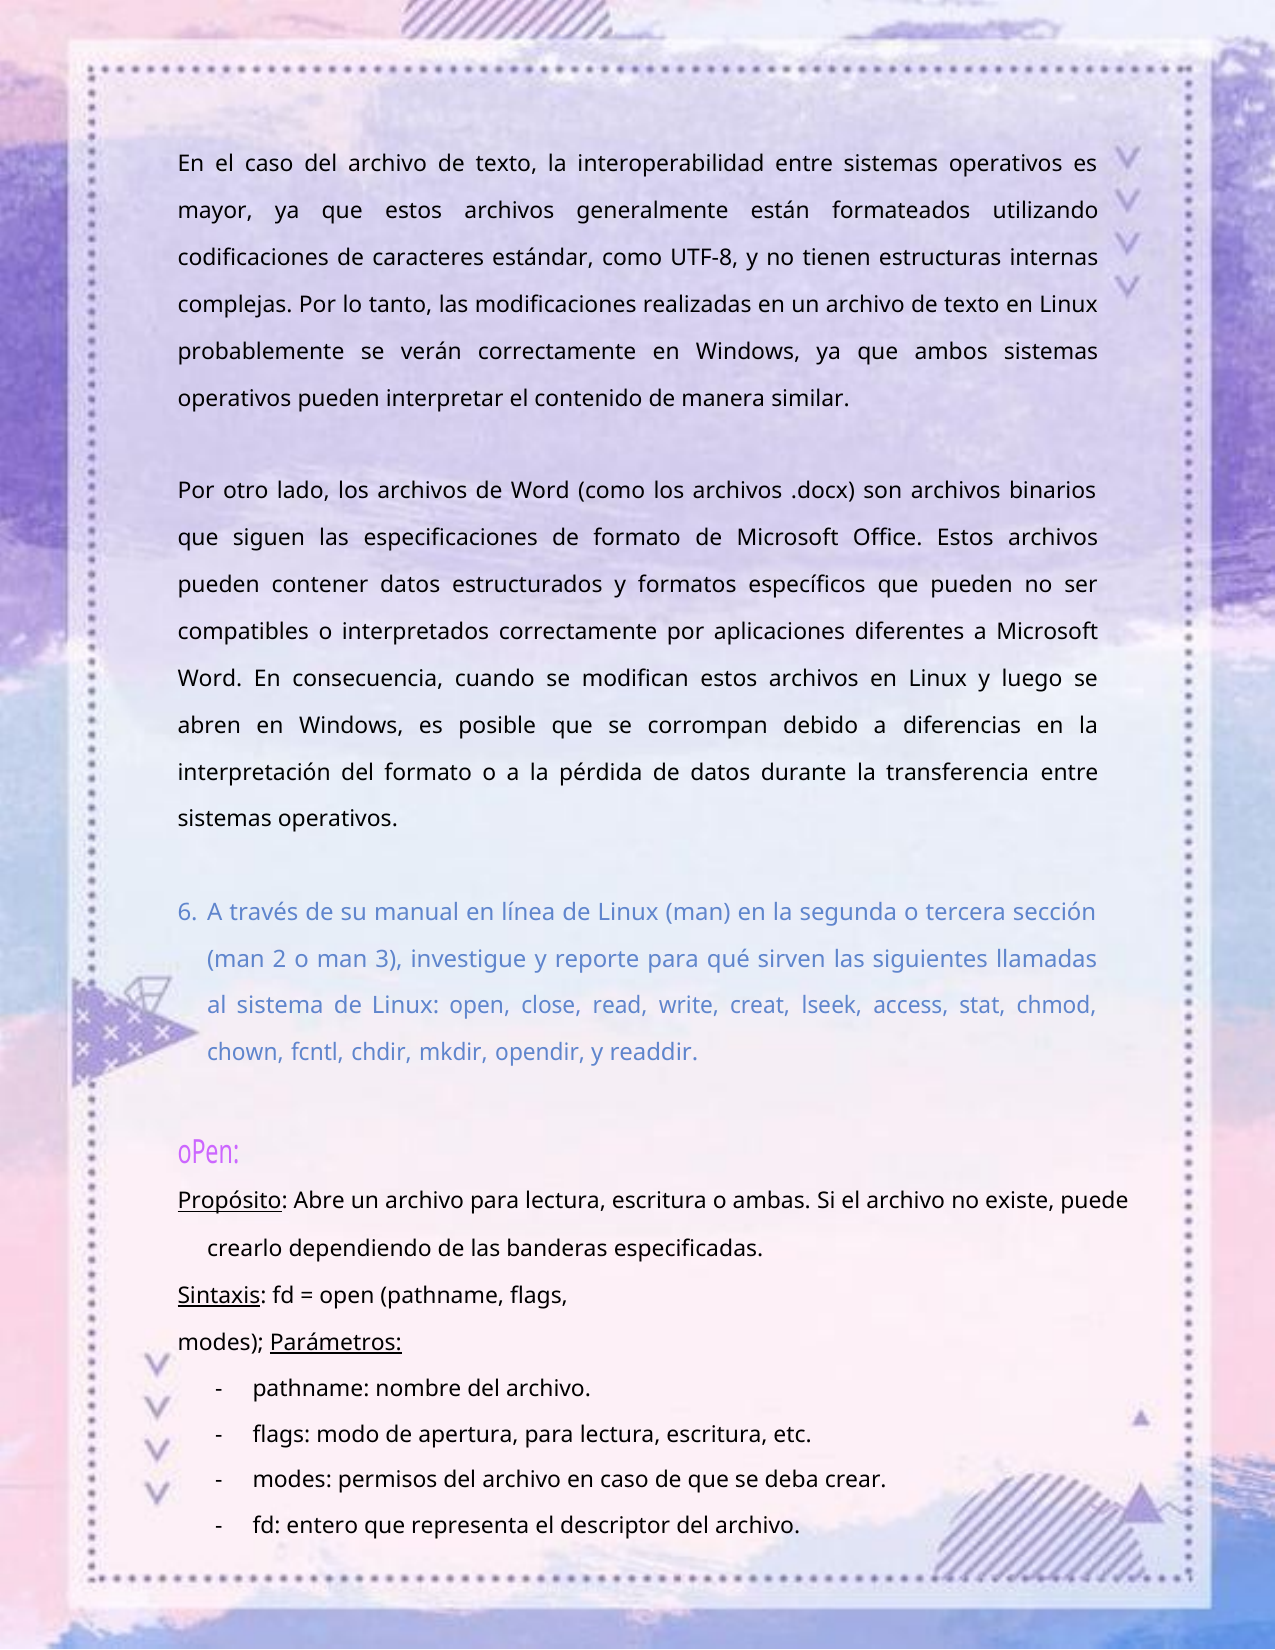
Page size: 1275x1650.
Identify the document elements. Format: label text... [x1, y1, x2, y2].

picture [0, 0, 1275, 1649]
text En el caso del archivo de texto, la interoperabilidad entre sistemas operativos es mayor, ya que estos archivos generalmente están formateados utilizando codificaciones de caracteres estándar, como UTF-8, y no tienen estructuras internas complejas. Por lo tanto, las modificaciones realizadas en un archivo de texto en Linux probablemente se verán correctamente en Windows, ya que ambos sistemas operativos pueden interpretar el contenido de manera similar. [177, 147, 1098, 413]
list A través de su manual en línea de Linux (man) en la segunda o tercera sección (man 2 o man 3), investigue y reporte para qué sirven las siguientes llamadas al sistema de Linux: open, close, read, write, creat, lseek, access, stat, chmod, chown, fcntl, chdir, mkdir, opendir, y readdir. [177, 895, 1097, 1067]
subtitle oPen: [177, 1128, 1187, 1173]
list fd: entero que representa el descriptor del archivo. [215, 1508, 1187, 1540]
text Sintaxis: fd = open (pathname, flags, modes); Parámetros: [177, 1279, 614, 1357]
text Propósito: Abre un archivo para lectura, escritura o ambas. Si el archivo no existe, puede crearlo dependiendo de las banderas especificadas. [177, 1184, 1187, 1263]
list flags: modo de apertura, para lectura, escritura, etc. [215, 1418, 1187, 1449]
list pathname: nombre del archivo. [215, 1372, 1187, 1404]
text Por otro lado, los archivos de Word (como los archivos .docx) son archivos binarios que siguen las especificaciones de formato de Microsoft Office. Estos archivos pueden contener datos estructurados y formatos específicos que pueden no ser compatibles o interpretados correctamente por aplicaciones diferentes a Microsoft Word. En consecuencia, cuando se modifican estos archivos en Linux y luego se abren en Windows, es posible que se corrompan debido a diferencias en la interpretación del formato o a la pérdida de datos durante la transferencia entre sistemas operativos. [177, 474, 1098, 834]
list modes: permisos del archivo en caso de que se deba crear. [215, 1463, 1187, 1494]
